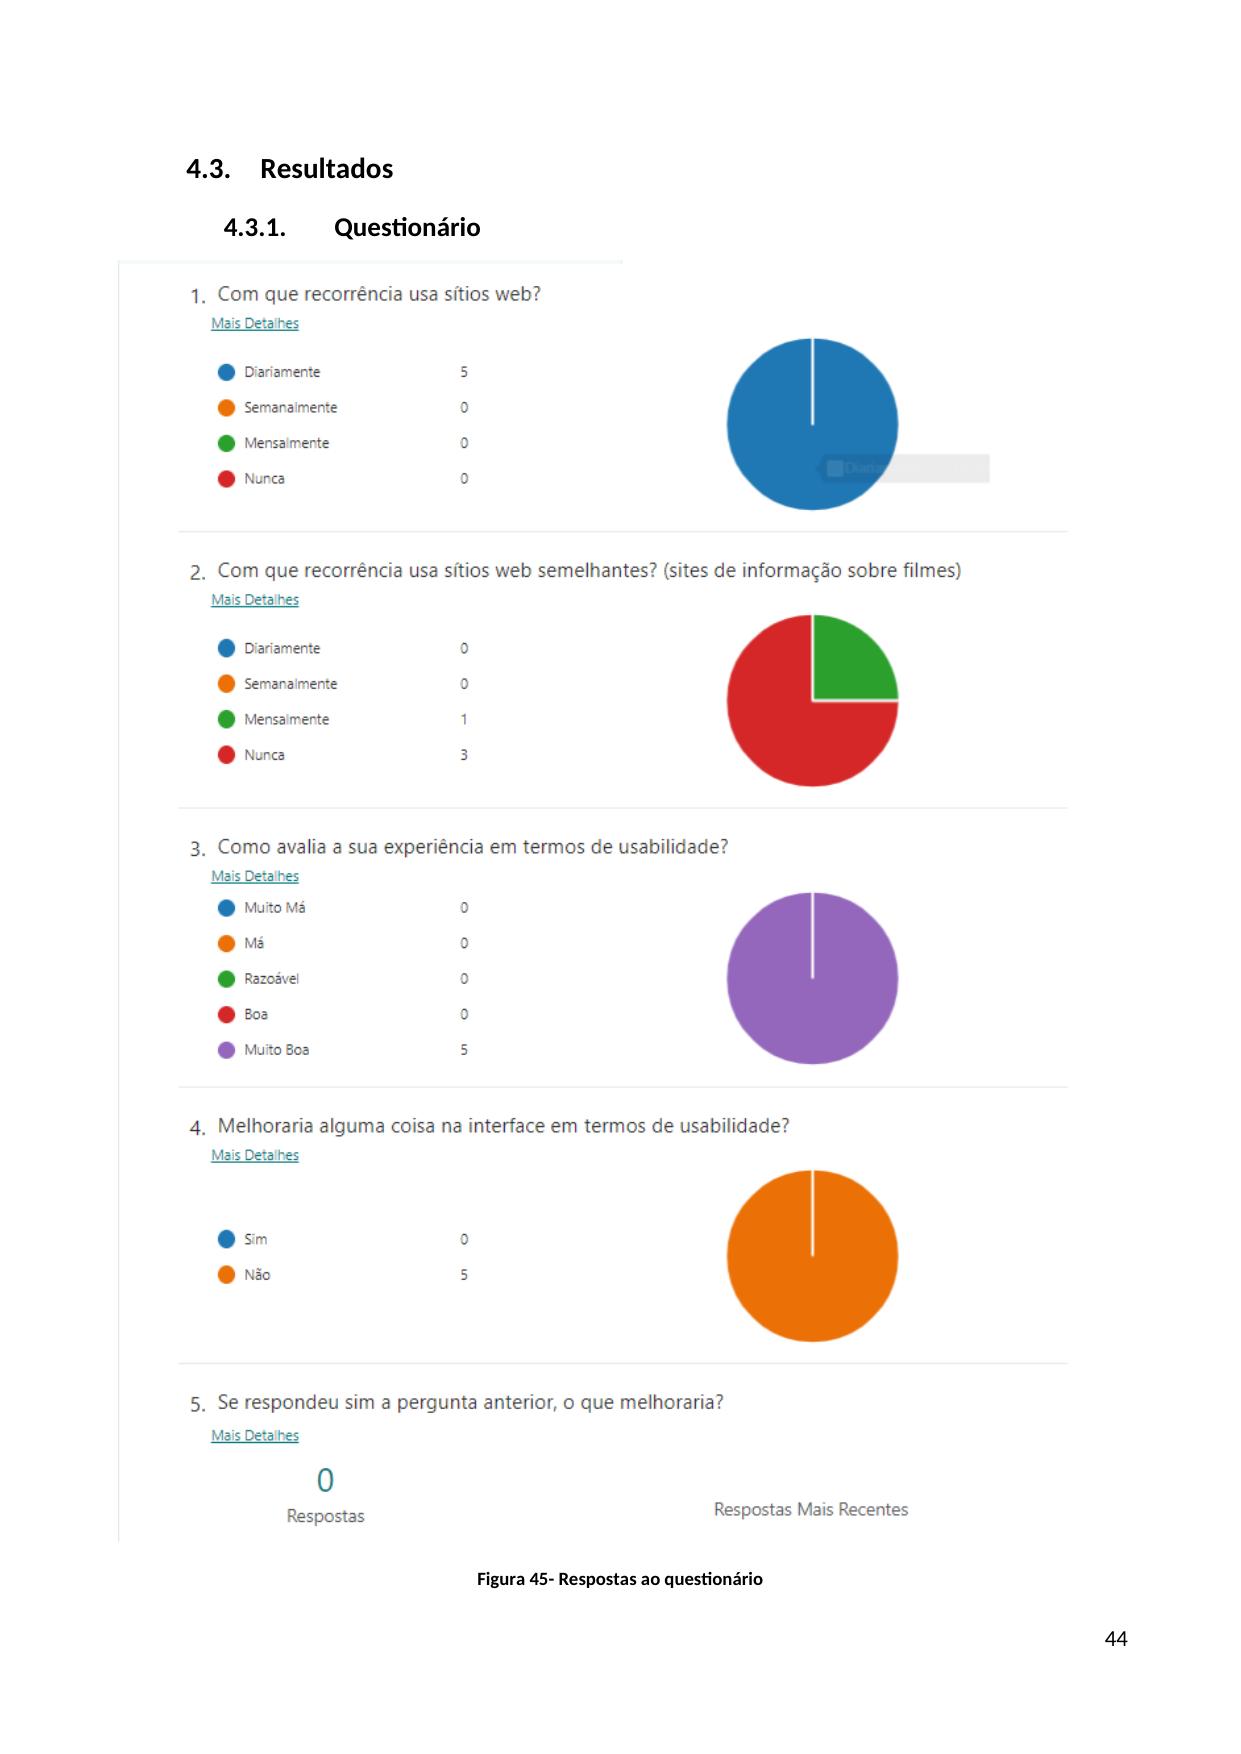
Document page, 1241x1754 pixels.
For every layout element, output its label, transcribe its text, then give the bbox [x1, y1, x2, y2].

subtitle Resultados [186, 150, 1128, 186]
text Figura 45- Respostas ao questionário [112, 1567, 1128, 1590]
picture [118, 260, 1123, 1542]
subtitle Questionário [186, 211, 1128, 244]
